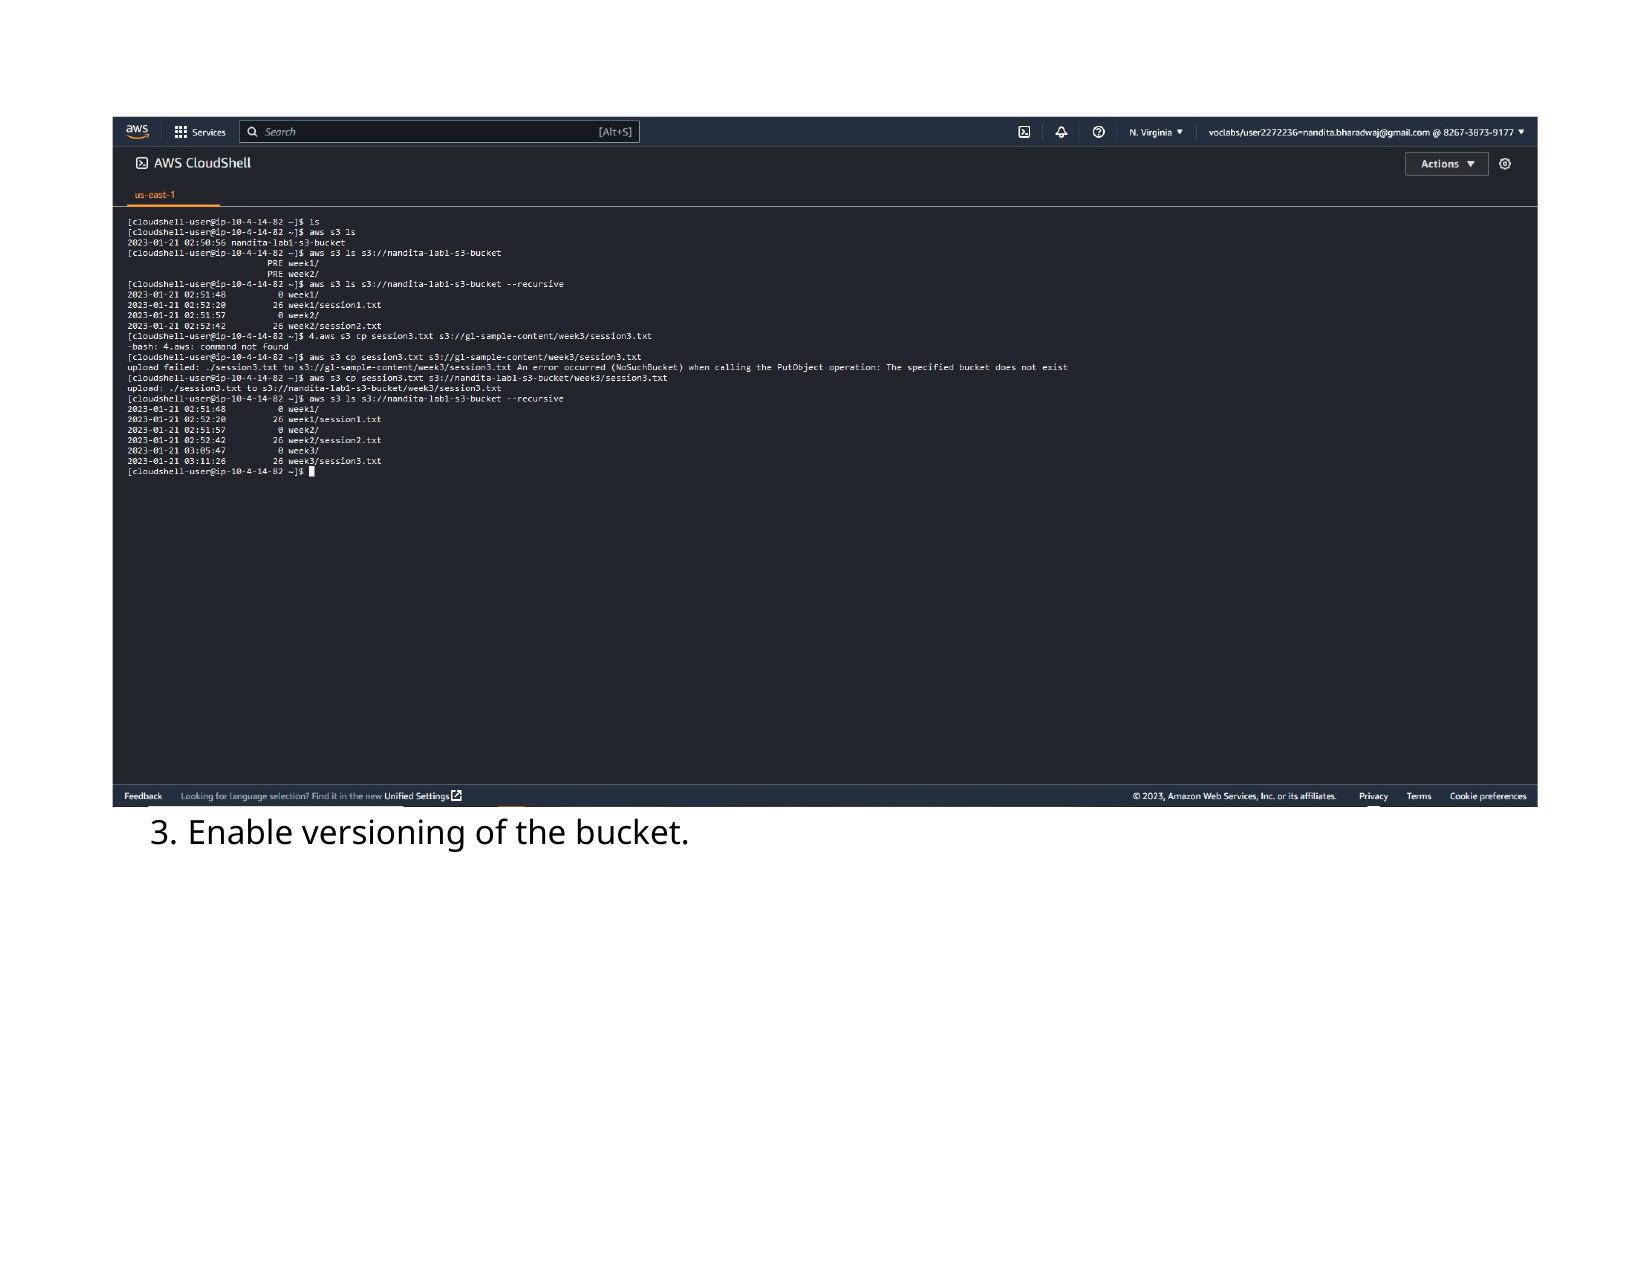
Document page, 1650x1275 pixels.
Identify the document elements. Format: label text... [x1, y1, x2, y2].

list Enable versioning of the bucket. [150, 809, 1537, 854]
picture [112, 112, 1538, 807]
